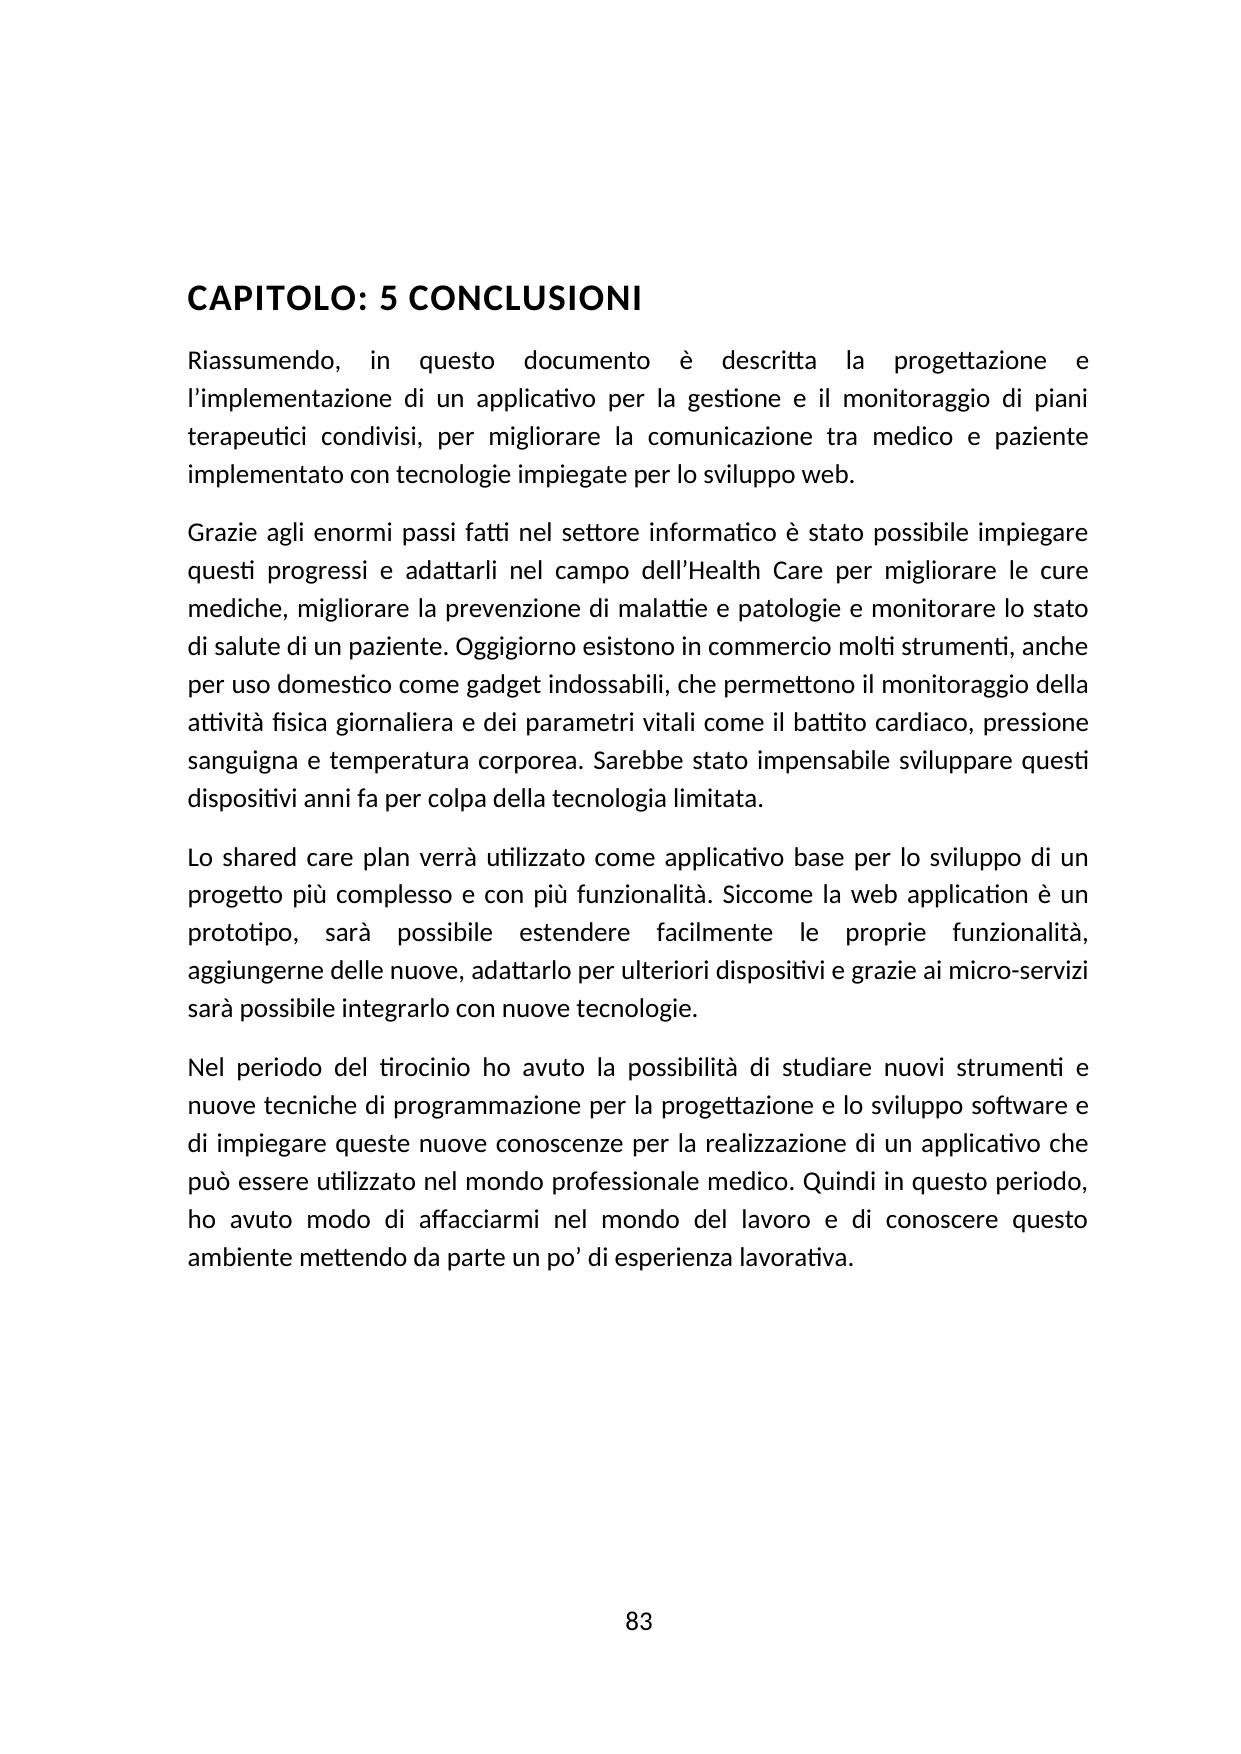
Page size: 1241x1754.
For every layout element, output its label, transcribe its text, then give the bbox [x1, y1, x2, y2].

text Nel periodo del tirocinio ho avuto la possibilità di studiare nuovi strumenti e nuove tecniche di programmazione per la progettazione e lo sviluppo software e di impiegare queste nuove conoscenze per la realizzazione di un applicativo che può essere utilizzato nel mondo professionale medico. Quindi in questo periodo, ho avuto modo di affacciarmi nel mondo del lavoro e di conoscere questo ambiente mettendo da parte un po’ di esperienza lavorativa. [187, 1050, 1090, 1273]
text Riassumendo, in questo documento è descritta la progettazione e l’implementazione di un applicativo per la gestione e il monitoraggio di piani terapeutici condivisi, per migliorare la comunicazione tra medico e paziente implementato con tecnologie impiegate per lo sviluppo web. [187, 343, 1090, 490]
text Lo shared care plan verrà utilizzato come applicativo base per lo sviluppo di un progetto più complesso e con più funzionalità. Siccome la web application è un prototipo, sarà possibile estendere facilmente le proprie funzionalità, aggiungerne delle nuove, adattarlo per ulteriori dispositivi e grazie ai micro-servizi sarà possibile integrarlo con nuove tecnologie. [187, 840, 1090, 1024]
text Grazie agli enormi passi fatti nel settore informatico è stato possibile impiegare questi progressi e adattarli nel campo dell’Health Care per migliorare le cure mediche, migliorare la prevenzione di malattie e patologie e monitorare lo stato di salute di un paziente. Oggigiorno esistono in commercio molti strumenti, anche per uso domestico come gadget indossabili, che permettono il monitoraggio della attività fisica giornaliera e dei parametri vitali come il battito cardiaco, pressione sanguigna e temperatura corporea. Sarebbe stato impensabile sviluppare questi dispositivi anni fa per colpa della tecnologia limitata. [187, 516, 1090, 814]
subtitle Conclusioni [188, 274, 1090, 319]
